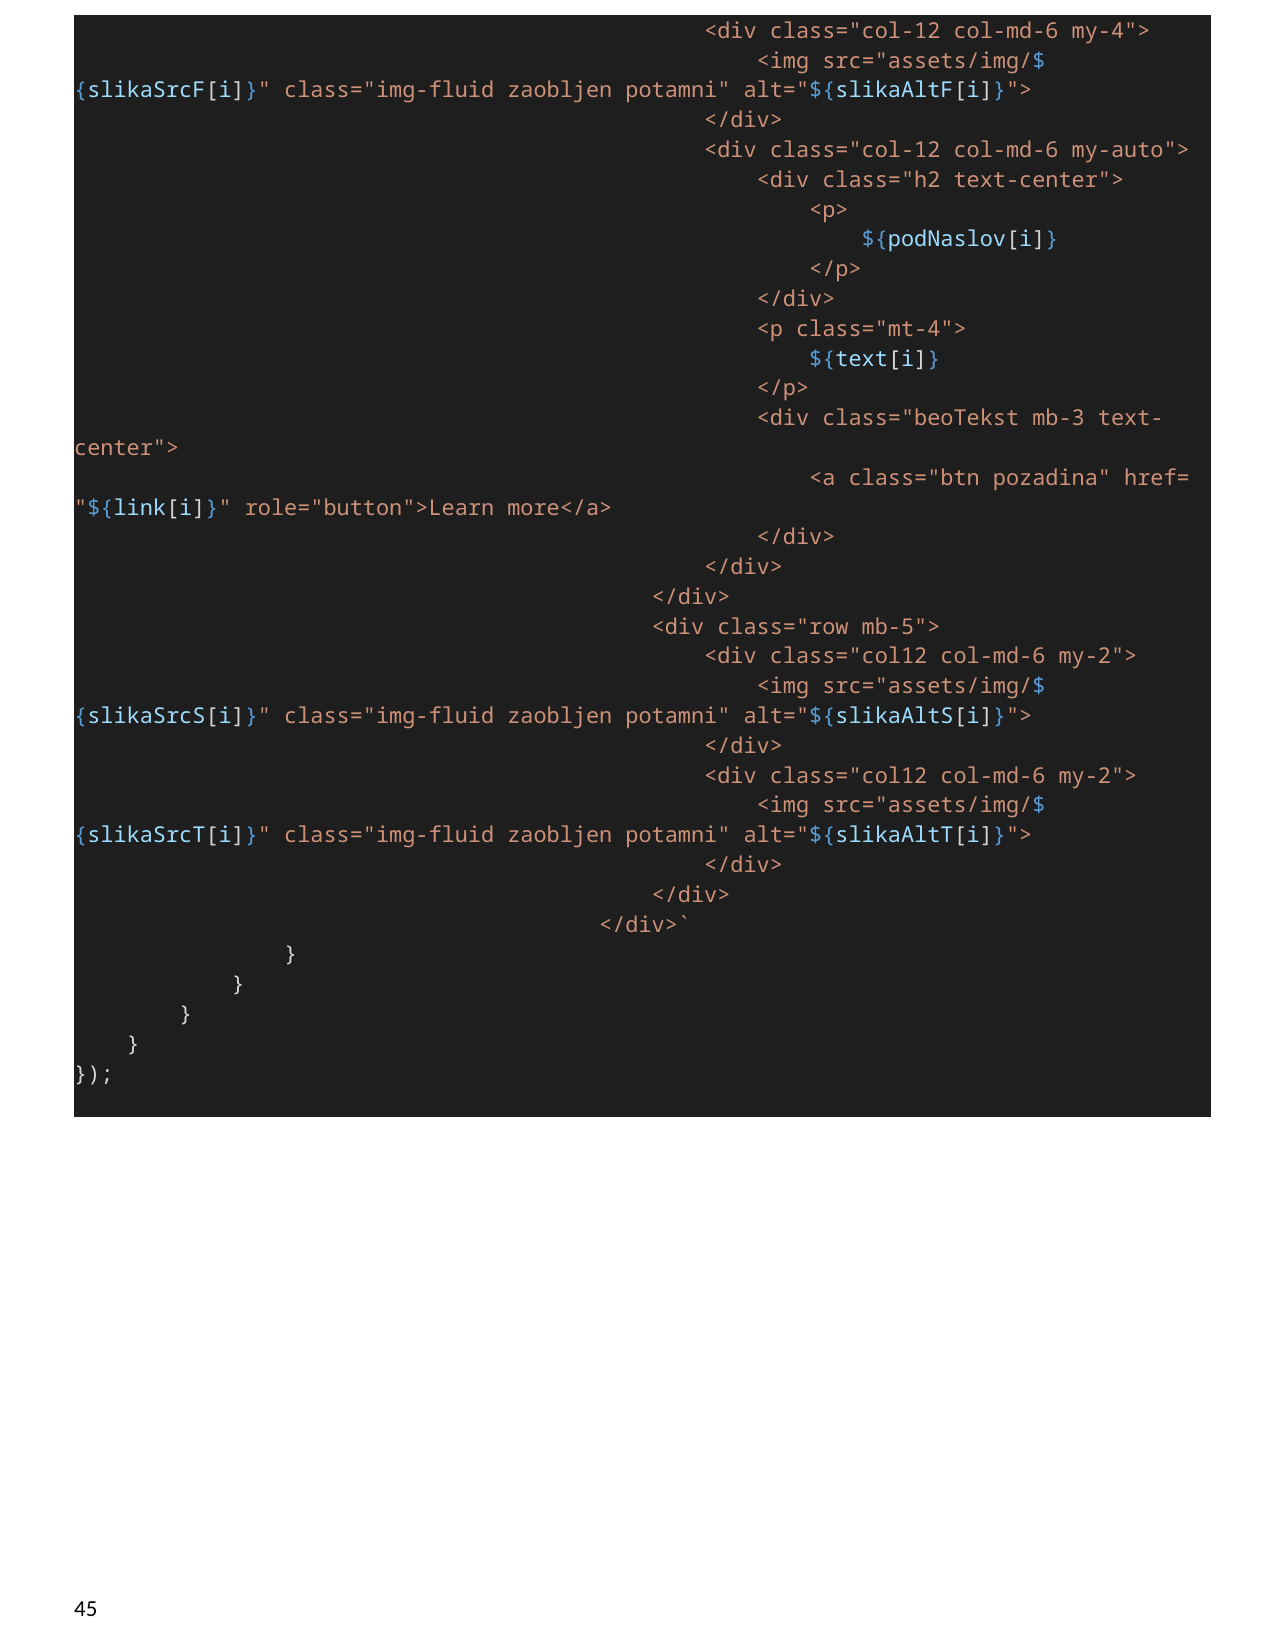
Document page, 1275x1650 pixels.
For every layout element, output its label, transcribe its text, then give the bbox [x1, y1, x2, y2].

text </p> [74, 372, 1211, 402]
text <div class="h2 text-center"> [74, 164, 1211, 193]
text <p class="mt-4"> [74, 313, 1211, 342]
text <div class="col12 col-md-6 my-2"> [74, 640, 1211, 670]
text <p> [74, 193, 1211, 223]
text } [74, 938, 1211, 968]
text </div> [74, 879, 1211, 908]
text </div> [74, 849, 1211, 879]
text </div> [74, 581, 1211, 611]
text }); [74, 1057, 1211, 1087]
text } [74, 968, 1211, 998]
text <div class="row mb-5"> [74, 611, 1211, 640]
text </p> [74, 253, 1211, 283]
text <img src="assets/img/${slikaSrcT[i]}" class="img-fluid zaobljen potamni" alt="${slikaAltT[i]}"> [74, 789, 1211, 849]
text </div>` [74, 908, 1211, 938]
text </div> [74, 521, 1211, 551]
text ${podNaslov[i]} [74, 223, 1211, 253]
text <div class="col-12 col-md-6 my-4"> [74, 15, 1211, 44]
text <div class="col12 col-md-6 my-2"> [74, 759, 1211, 789]
text } [74, 1028, 1211, 1057]
text ${text[i]} [74, 342, 1211, 372]
text </div> [74, 730, 1211, 759]
text </div> [74, 104, 1211, 134]
text <div class="beoTekst mb-3 text-center"> [74, 402, 1211, 462]
text <div class="col-12 col-md-6 my-auto"> [74, 134, 1211, 164]
text </div> [74, 551, 1211, 581]
text <img src="assets/img/${slikaSrcS[i]}" class="img-fluid zaobljen potamni" alt="${slikaAltS[i]}"> [74, 670, 1211, 730]
text } [74, 998, 1211, 1028]
text <img src="assets/img/${slikaSrcF[i]}" class="img-fluid zaobljen potamni" alt="${slikaAltF[i]}"> [74, 44, 1211, 104]
text <a class="btn pozadina" href="${link[i]}" role="button">Learn more</a> [74, 462, 1211, 521]
text </div> [74, 283, 1211, 313]
